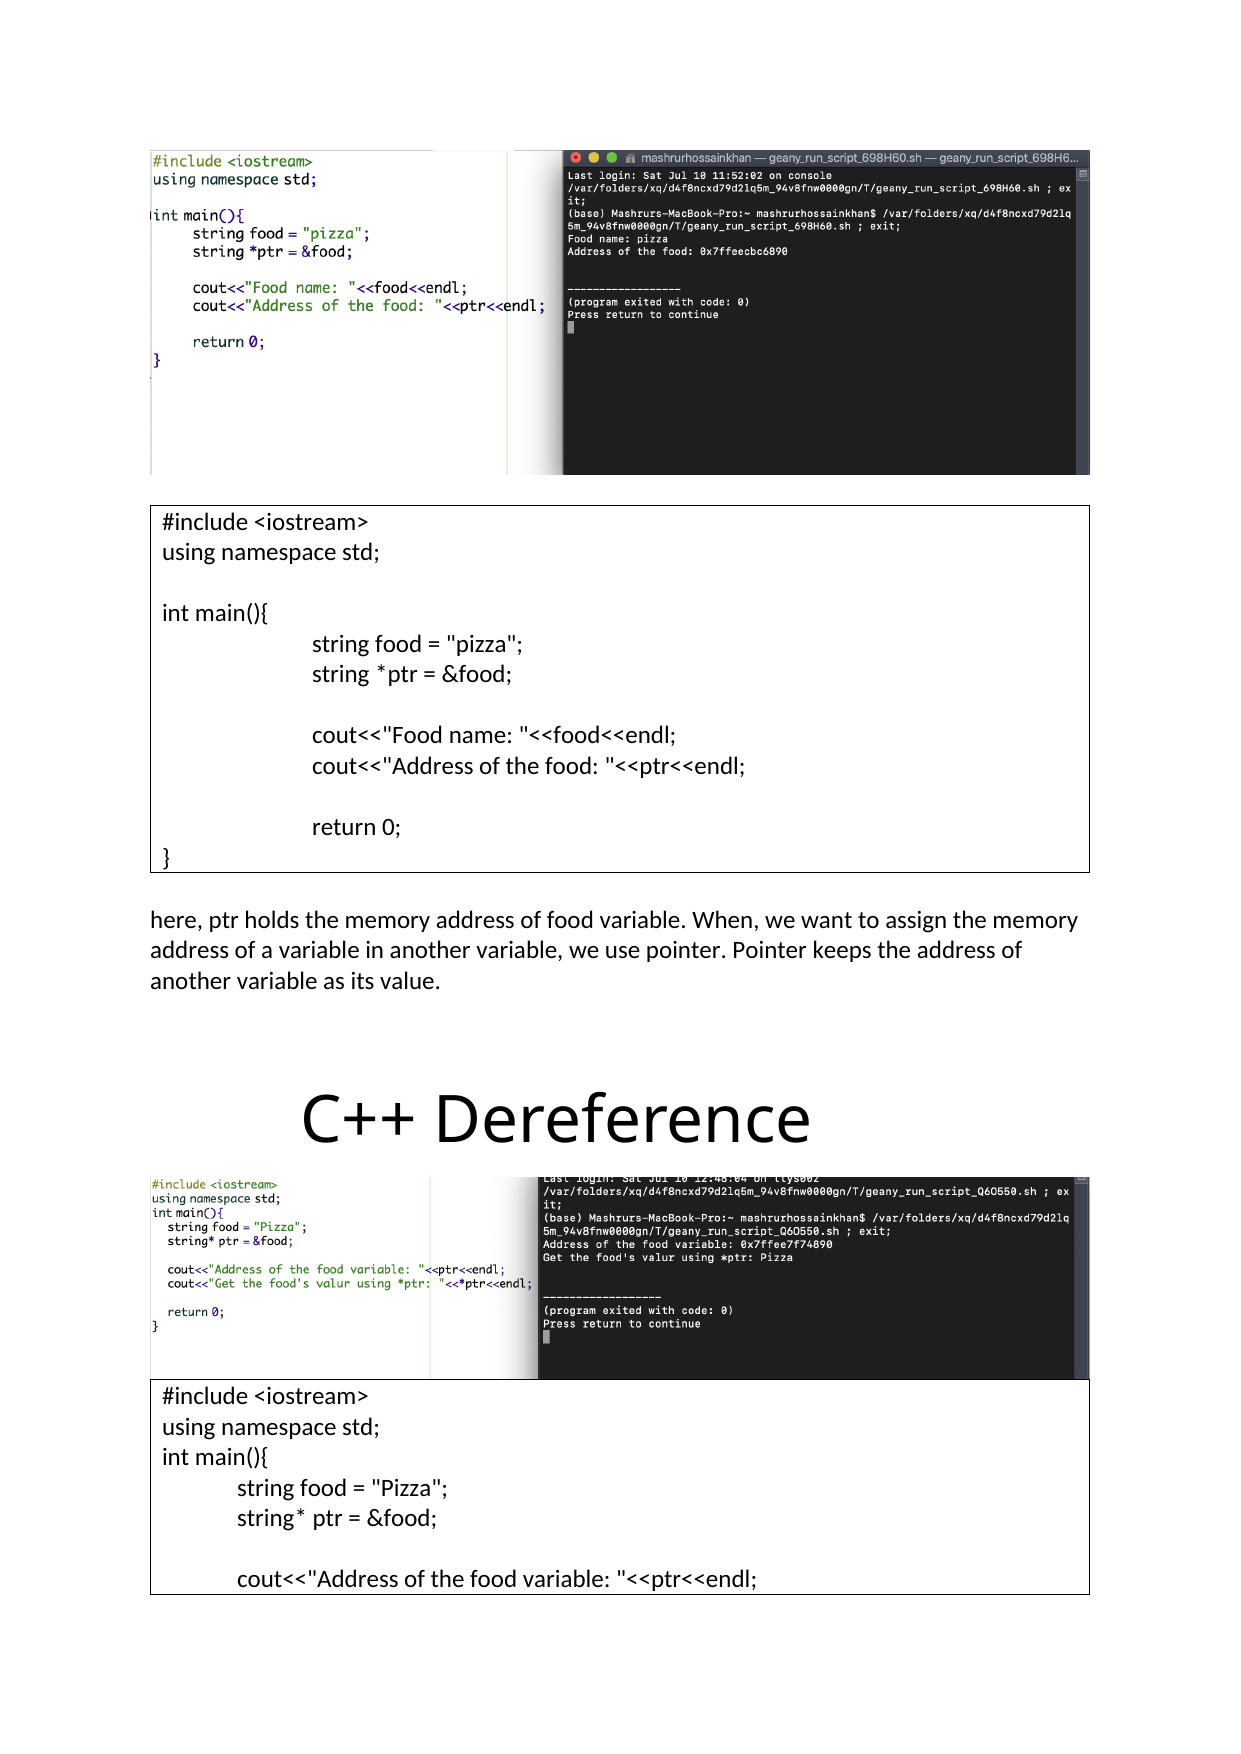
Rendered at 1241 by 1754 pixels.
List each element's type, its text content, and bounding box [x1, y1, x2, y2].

picture [150, 150, 1091, 475]
text C++ Dereference [225, 1072, 1090, 1161]
picture [150, 1177, 1091, 1379]
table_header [151, 1380, 1089, 1594]
table_header #include <iostream> using namespace std; int main(){ string food = "pizza"; string *ptr = &food; cout<<"Food name: "<<food<<endl; cout<<"Address of the food: "<<ptr<<endl; return 0; } [151, 506, 1089, 872]
text here, ptr holds the memory address of food variable. When, we want to assign the memory address of a variable in another variable, we use pointer. Pointer keeps the address of another variable as its value. [150, 904, 1090, 995]
